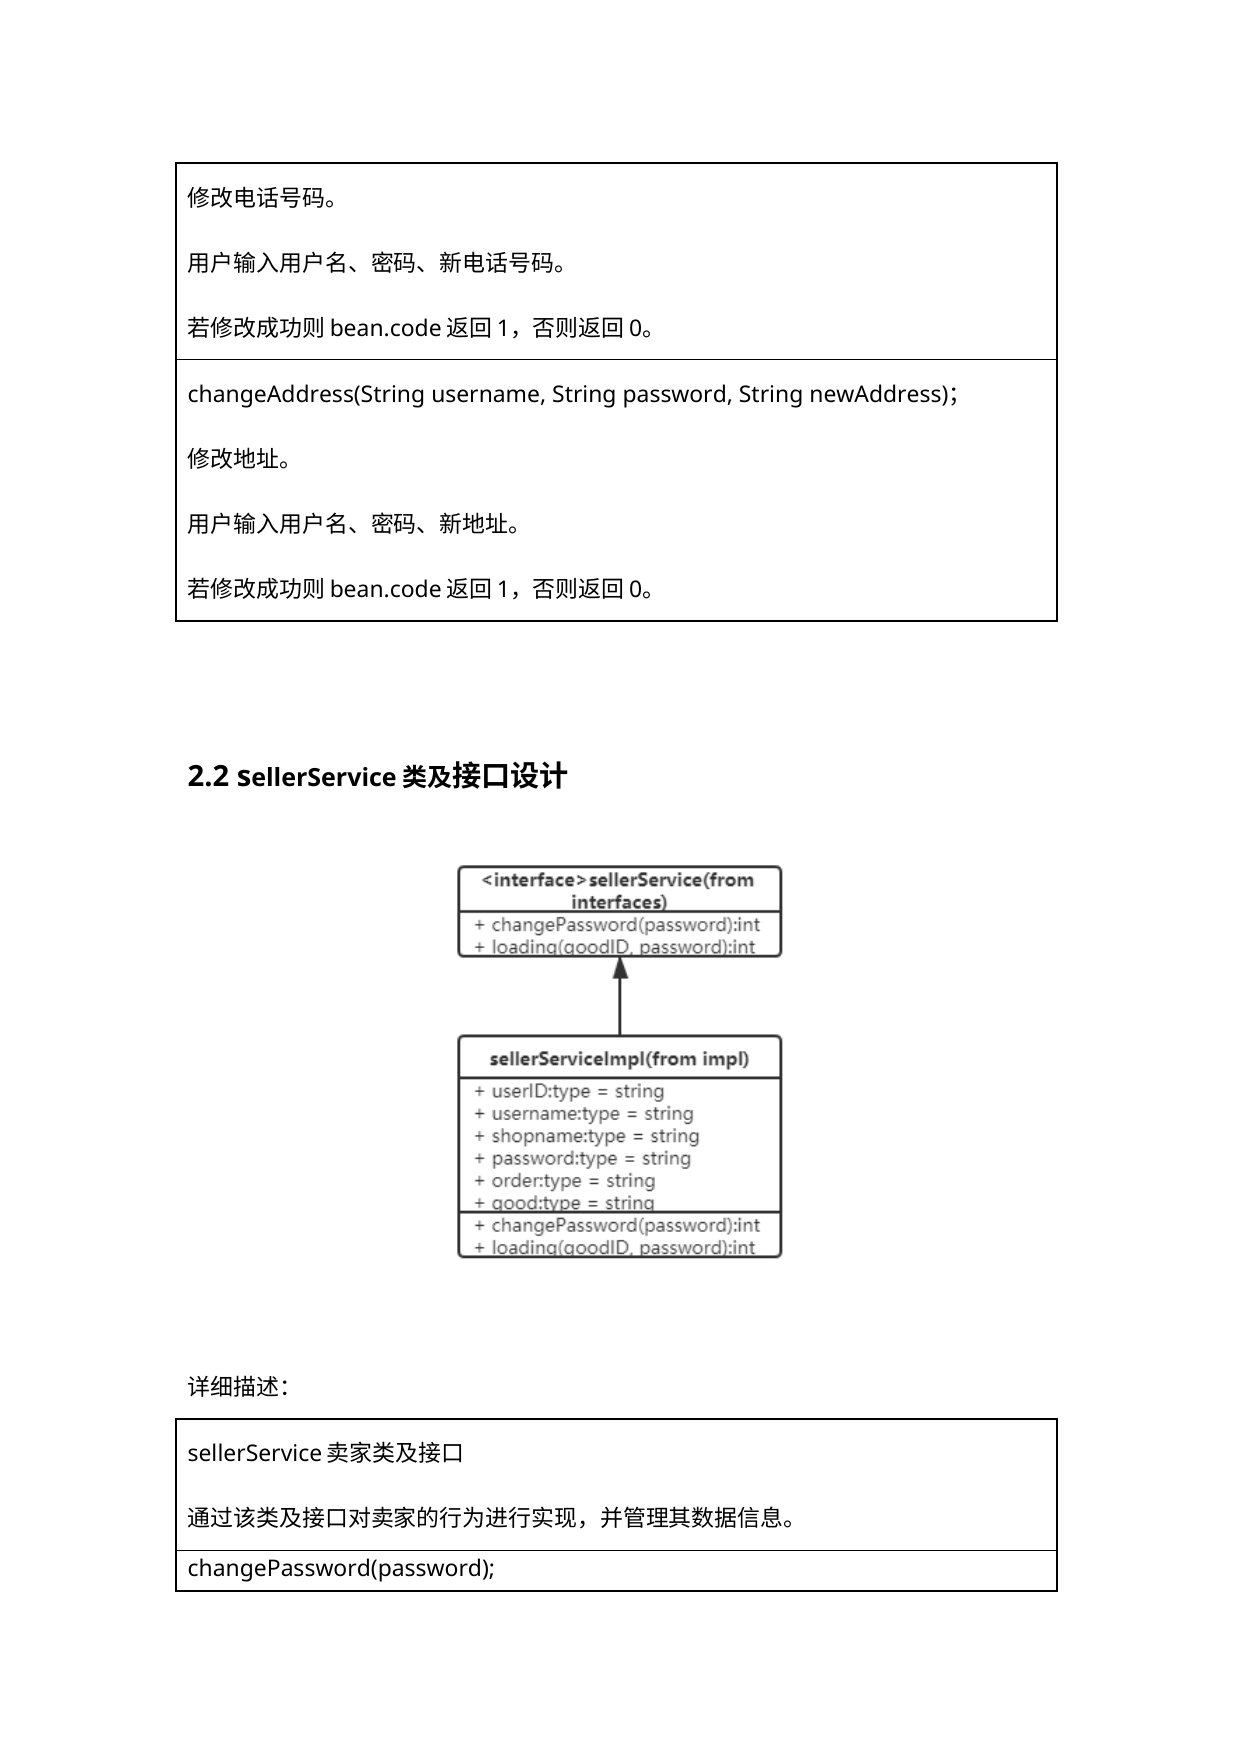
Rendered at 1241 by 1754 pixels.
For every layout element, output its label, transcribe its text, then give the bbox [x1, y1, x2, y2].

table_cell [177, 164, 1056, 358]
text 详细描述： [187, 1353, 1053, 1418]
table_cell changeAddress(String username, String password, String newAddress)； 修改地址。 用户输入用户名、密码、新地址。 若修改成功则bean.code返回1，否则返回0。 [177, 360, 1056, 620]
table_header sellerService卖家类及接口 通过该类及接口对卖家的行为进行实现，并管理其数据信息。 [177, 1420, 1056, 1549]
text 2.2 sellerService类及接口设计 [187, 741, 1053, 806]
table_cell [177, 1551, 1056, 1590]
picture [424, 832, 816, 1292]
